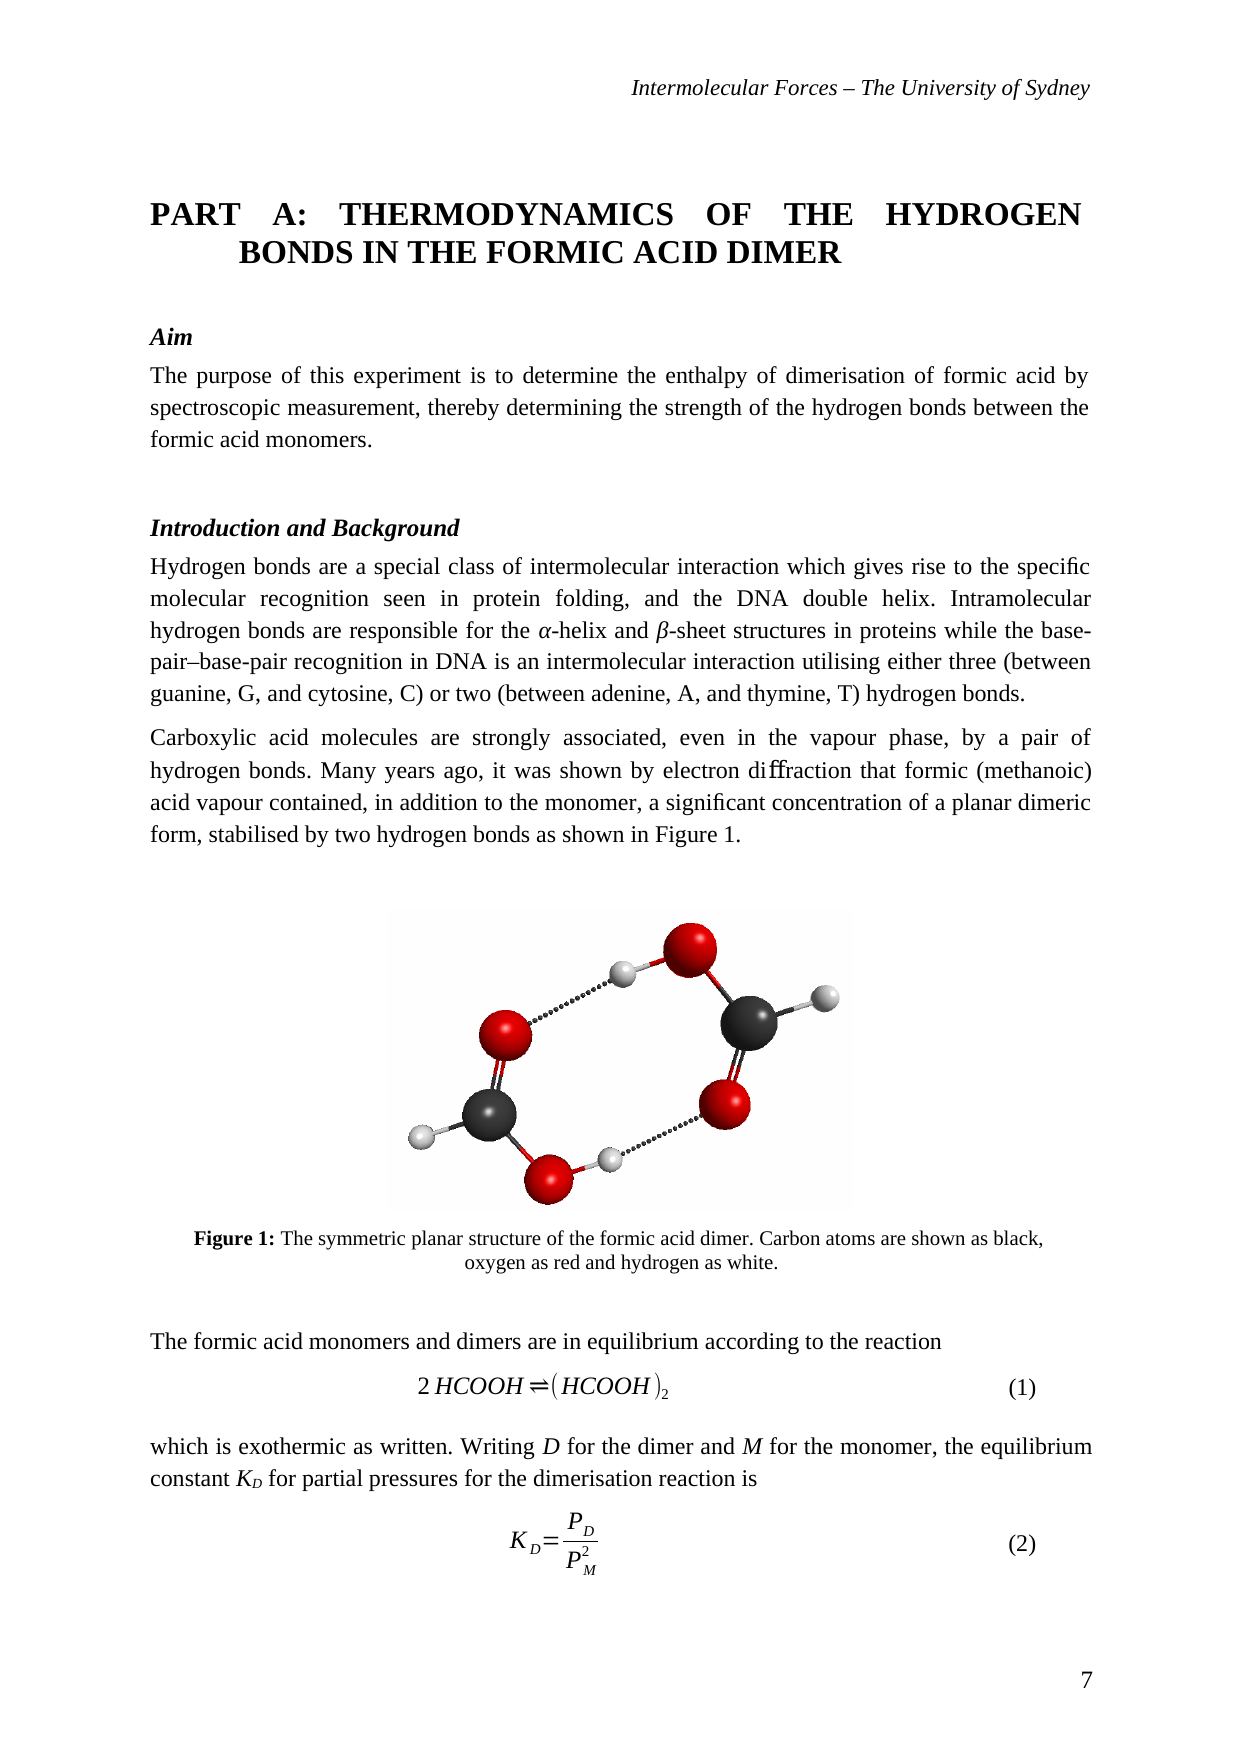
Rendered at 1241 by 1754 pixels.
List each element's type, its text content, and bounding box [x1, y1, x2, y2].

text (2) [150, 1508, 1036, 1578]
text which is exothermic as written. Writing D for the dimer and M for the monomer, the equilibrium constant KD for partial pressures for the dimerisation reaction is [150, 1432, 1093, 1491]
text PART A: THERMODYNAMICS OF THE HYDROGEN BONDS IN THE FORMIC ACID DIMER [150, 194, 1083, 271]
text Hydrogen bonds are a special class of intermolecular interaction which gives rise to the speciﬁc molecular recognition seen in protein folding, and the DNA double helix. Intramolecular hydrogen bonds are responsible for the α-helix and β-sheet structures in proteins while the base-pair–base-pair recognition in DNA is an intermolecular interaction utilising either three (between guanine, G, and cytosine, C) or two (between adenine, A, and thymine, T) hydrogen bonds. [150, 552, 1093, 707]
text The purpose of this experiment is to determine the enthalpy of dimerisation of formic acid by spectroscopic measurement, thereby determining the strength of the hydrogen bonds between the formic acid monomers. [150, 361, 1090, 452]
text Carboxylic acid molecules are strongly associated, even in the vapour phase, by a pair of hydrogen bonds. Many years ago, it was shown by electron diﬀraction that formic (methanoic) acid vapour contained, in addition to the monomer, a signiﬁcant concentration of a planar dimeric form, stabilised by two hydrogen bonds as shown in Figure 1. [150, 723, 1093, 847]
text (1) [150, 1371, 1036, 1403]
text The formic acid monomers and dimers are in equilibrium according to the reaction [150, 1327, 1093, 1354]
picture [387, 908, 854, 1210]
text Aim [150, 322, 1095, 351]
text Introduction and Background [150, 513, 1095, 542]
